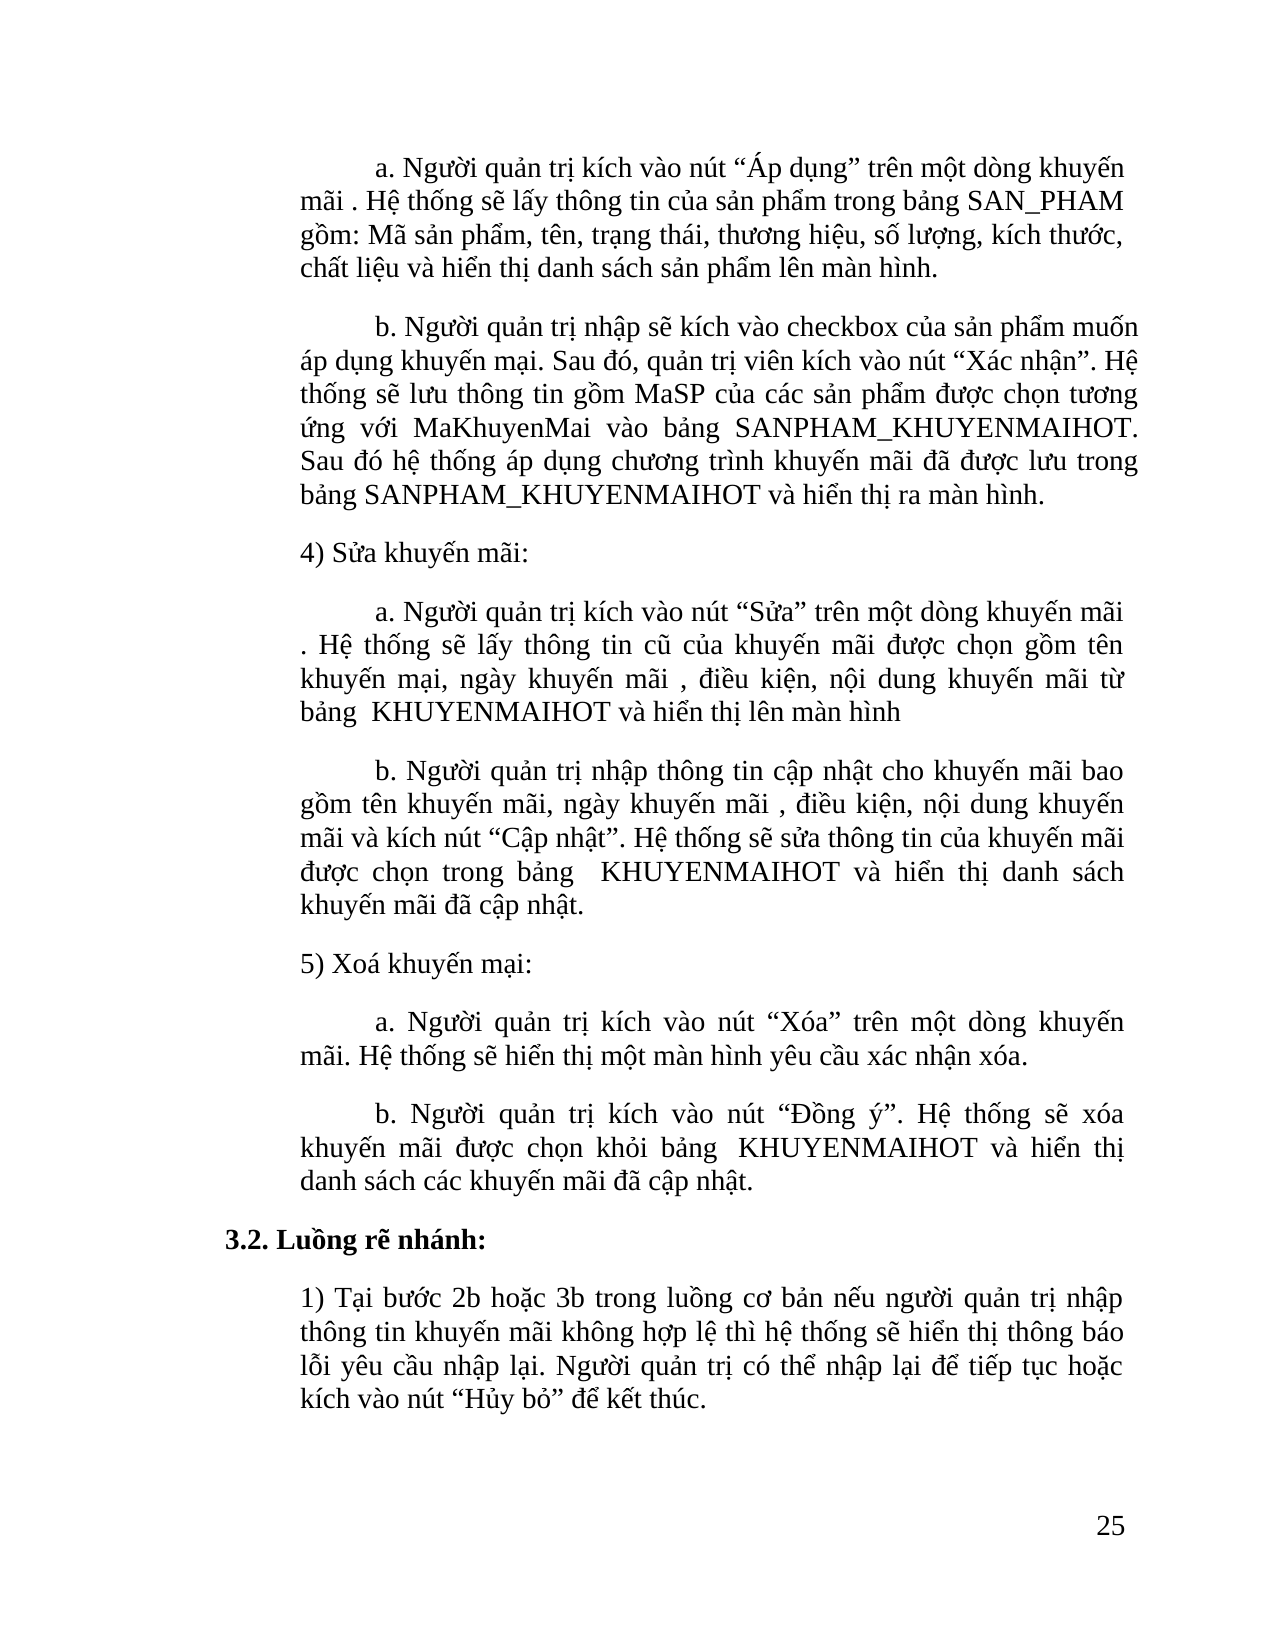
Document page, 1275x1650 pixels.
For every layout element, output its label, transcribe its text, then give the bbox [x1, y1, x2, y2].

text b. Người quản trị nhập thông tin cập nhật cho khuyến mãi bao gồm tên khuyến mãi, ngày khuyến mãi , điều kiện, nội dung khuyến mãi và kích nút “Cập nhật”. Hệ thống sẽ sửa thông tin của khuyến mãi được chọn trong bảng KHUYENMAIHOT và hiển thị danh sách khuyến mãi đã cập nhật. [300, 753, 1125, 921]
text 1) Tại bước 2b hoặc 3b trong luồng cơ bản nếu người quản trị nhập thông tin khuyến mãi không hợp lệ thì hệ thống sẽ hiển thị thông báo lỗi yêu cầu nhập lại. Người quản trị có thể nhập lại để tiếp tục hoặc kích vào nút “Hủy bỏ” để kết thúc. [300, 1281, 1125, 1415]
text 4) Sửa khuyến mãi: [225, 535, 1125, 569]
text a. Người quản trị kích vào nút “Sửa” trên một dòng khuyến mãi . Hệ thống sẽ lấy thông tin cũ của khuyến mãi được chọn gồm tên khuyến mại, ngày khuyến mãi , điều kiện, nội dung khuyến mãi từ bảng KHUYENMAIHOT và hiển thị lên màn hình [300, 594, 1125, 728]
text 3.2. Luồng rẽ nhánh: [225, 1222, 1125, 1256]
text 5) Xoá khuyến mại: [300, 946, 1125, 979]
text b. Người quản trị nhập sẽ kích vào checkbox của sản phẩm muốn áp dụng khuyến mại. Sau đó, quản trị viên kích vào nút “Xác nhận”. Hệ thống sẽ lưu thông tin gồm MaSP của các sản phẩm được chọn tương ứng với MaKhuyenMai vào bảng SANPHAM_KHUYENMAIHOT. Sau đó hệ thống áp dụng chương trình khuyến mãi đã được lưu trong bảng SANPHAM_KHUYENMAIHOT và hiển thị ra màn hình. [300, 309, 1139, 510]
text b. Người quản trị kích vào nút “Đồng ý”. Hệ thống sẽ xóa khuyến mãi được chọn khỏi bảng KHUYENMAIHOT và hiển thị danh sách các khuyến mãi đã cập nhật. [300, 1096, 1125, 1197]
text a. Người quản trị kích vào nút “Áp dụng” trên một dòng khuyến mãi . Hệ thống sẽ lấy thông tin của sản phẩm trong bảng SAN_PHAM gồm: Mã sản phẩm, tên, trạng thái, thương hiệu, số lượng, kích thước, chất liệu và hiển thị danh sách sản phẩm lên màn hình. [300, 150, 1125, 284]
text a. Người quản trị kích vào nút “Xóa” trên một dòng khuyến mãi. Hệ thống sẽ hiển thị một màn hình yêu cầu xác nhận xóa. [300, 1004, 1125, 1071]
